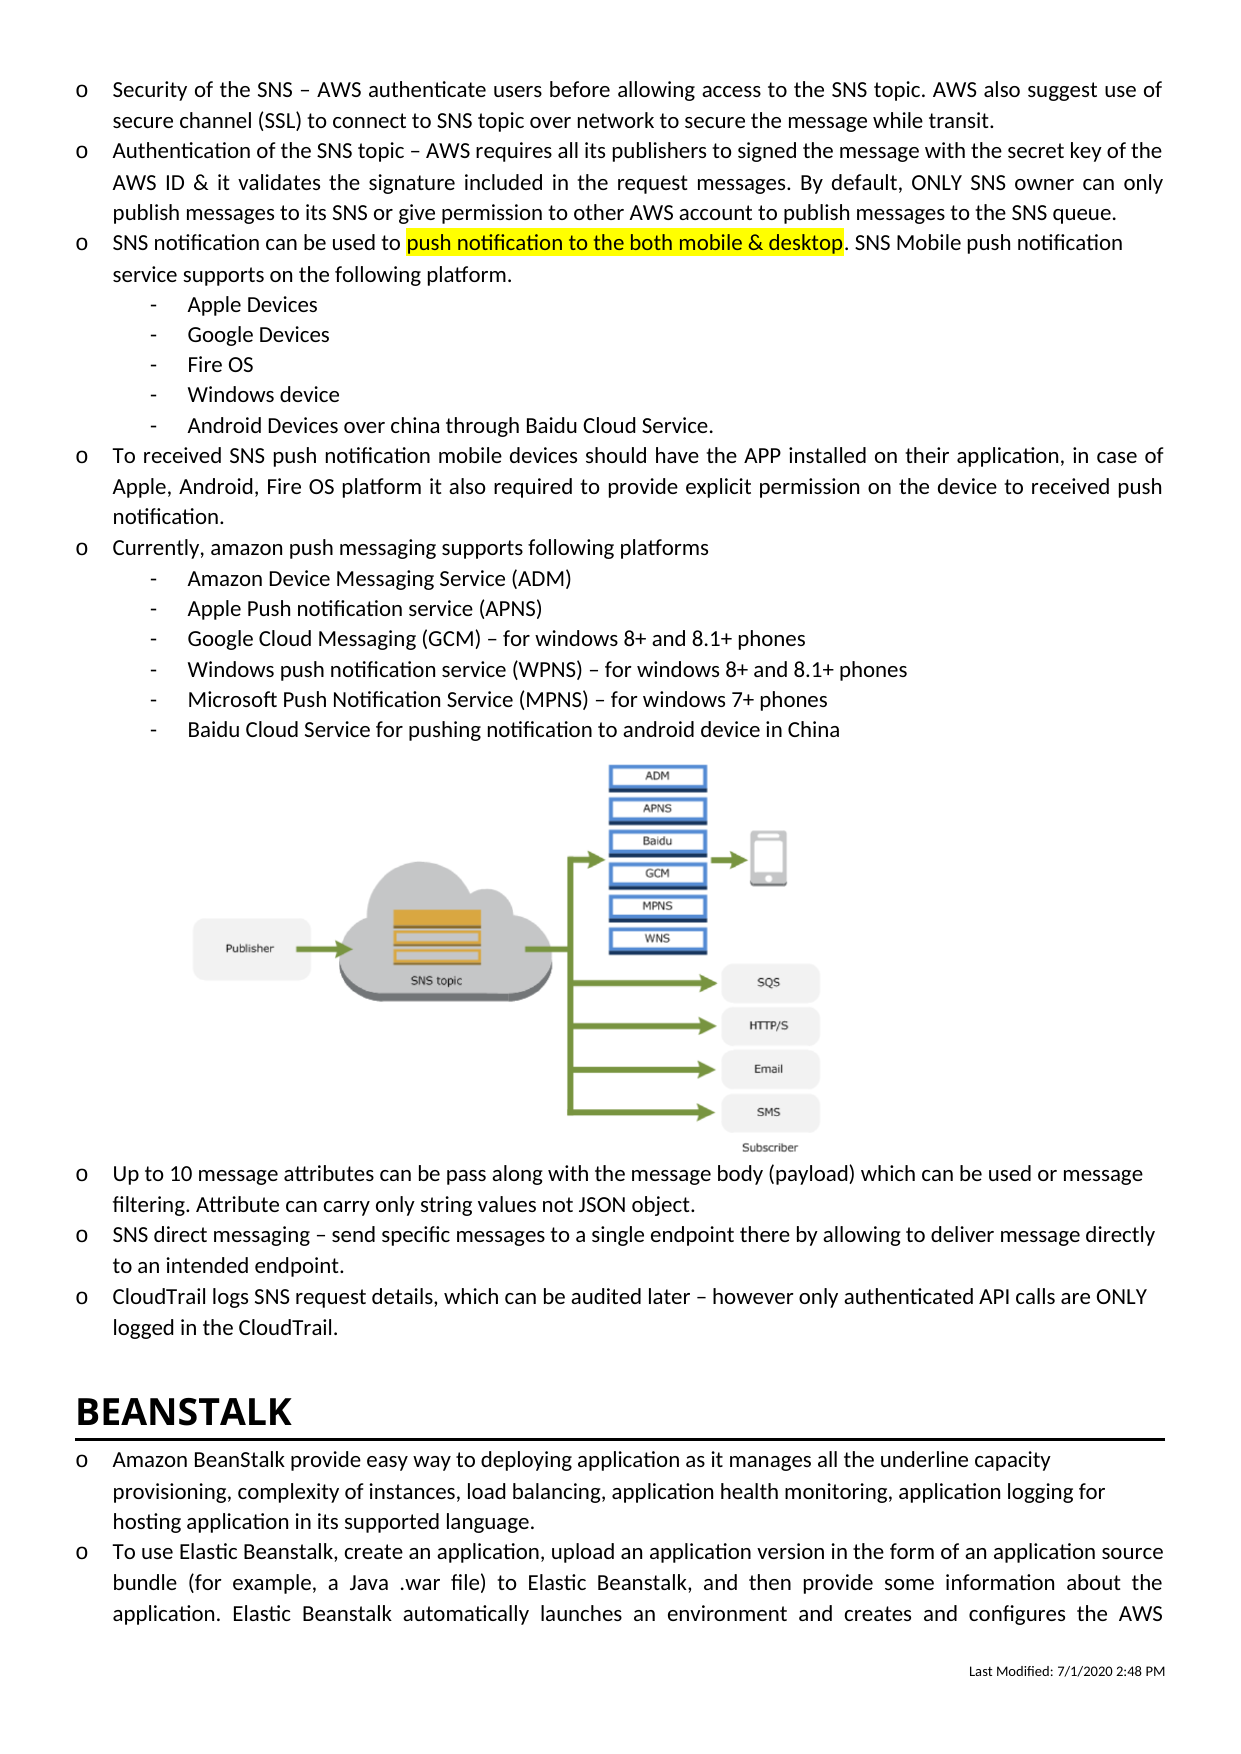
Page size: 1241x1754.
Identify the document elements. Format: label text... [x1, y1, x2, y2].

list Currently, amazon push messaging supports following platforms [75, 533, 1165, 562]
list To received SNS push notification mobile devices should have the APP installed on their application, in case of Apple, Android, Fire OS platform it also required to provide explicit permission on the device to received push notification. [75, 441, 1165, 531]
list Apple Devices [150, 290, 1165, 318]
list CloudTrail logs SNS request details, which can be audited later – however only authenticated API calls are ONLY logged in the CloudTrail. [75, 1282, 1165, 1341]
picture [187, 745, 834, 1157]
list Apple Push notification service (APNS) [150, 594, 1165, 622]
list Windows push notification service (WPNS) – for windows 8+ and 8.1+ phones [150, 655, 1165, 683]
list Amazon BeanStalk provide easy way to deploying application as it manages all the underline capacity provisioning, complexity of instances, load balancing, application health monitoring, application logging for hosting application in its supported language. [75, 1445, 1165, 1535]
list Google Cloud Messaging (GCM) – for windows 8+ and 8.1+ phones [150, 624, 1165, 653]
list SNS notification can be used to push notification to the both mobile & desktop. SNS Mobile push notification service supports on the following platform. [75, 228, 1165, 288]
list Google Devices [150, 320, 1165, 348]
list Authentication of the SNS topic – AWS requires all its publishers to signed the message with the secret key of the AWS ID & it validates the signature included in the request messages. By default, ONLY SNS owner can only publish messages to its SNS or give permission to other AWS account to publish messages to the SNS queue. [75, 137, 1165, 226]
list Amazon Device Messaging Service (ADM) [150, 564, 1165, 592]
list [75, 1537, 1165, 1627]
list Up to 10 message attributes can be pass along with the message body (payload) which can be used or message filtering. Attribute can carry only string values not JSON object. [75, 1159, 1165, 1218]
list Windows device [150, 381, 1165, 408]
list SNS direct messaging – send specific messages to a single endpoint there by allowing to deliver message directly to an intended endpoint. [75, 1220, 1165, 1279]
subtitle Beanstalk [75, 1385, 1165, 1438]
list Baidu Cloud Service for pushing notification to android device in China [150, 715, 1165, 743]
list Security of the SNS – AWS authenticate users before allowing access to the SNS topic. AWS also suggest use of secure channel (SSL) to connect to SNS topic over network to secure the message while transit. [75, 75, 1165, 134]
list Fire OS [150, 350, 1165, 378]
list Microsoft Push Notification Service (MPNS) – for windows 7+ phones [150, 685, 1165, 713]
list Android Devices over china through Baidu Cloud Service. [150, 411, 1165, 439]
